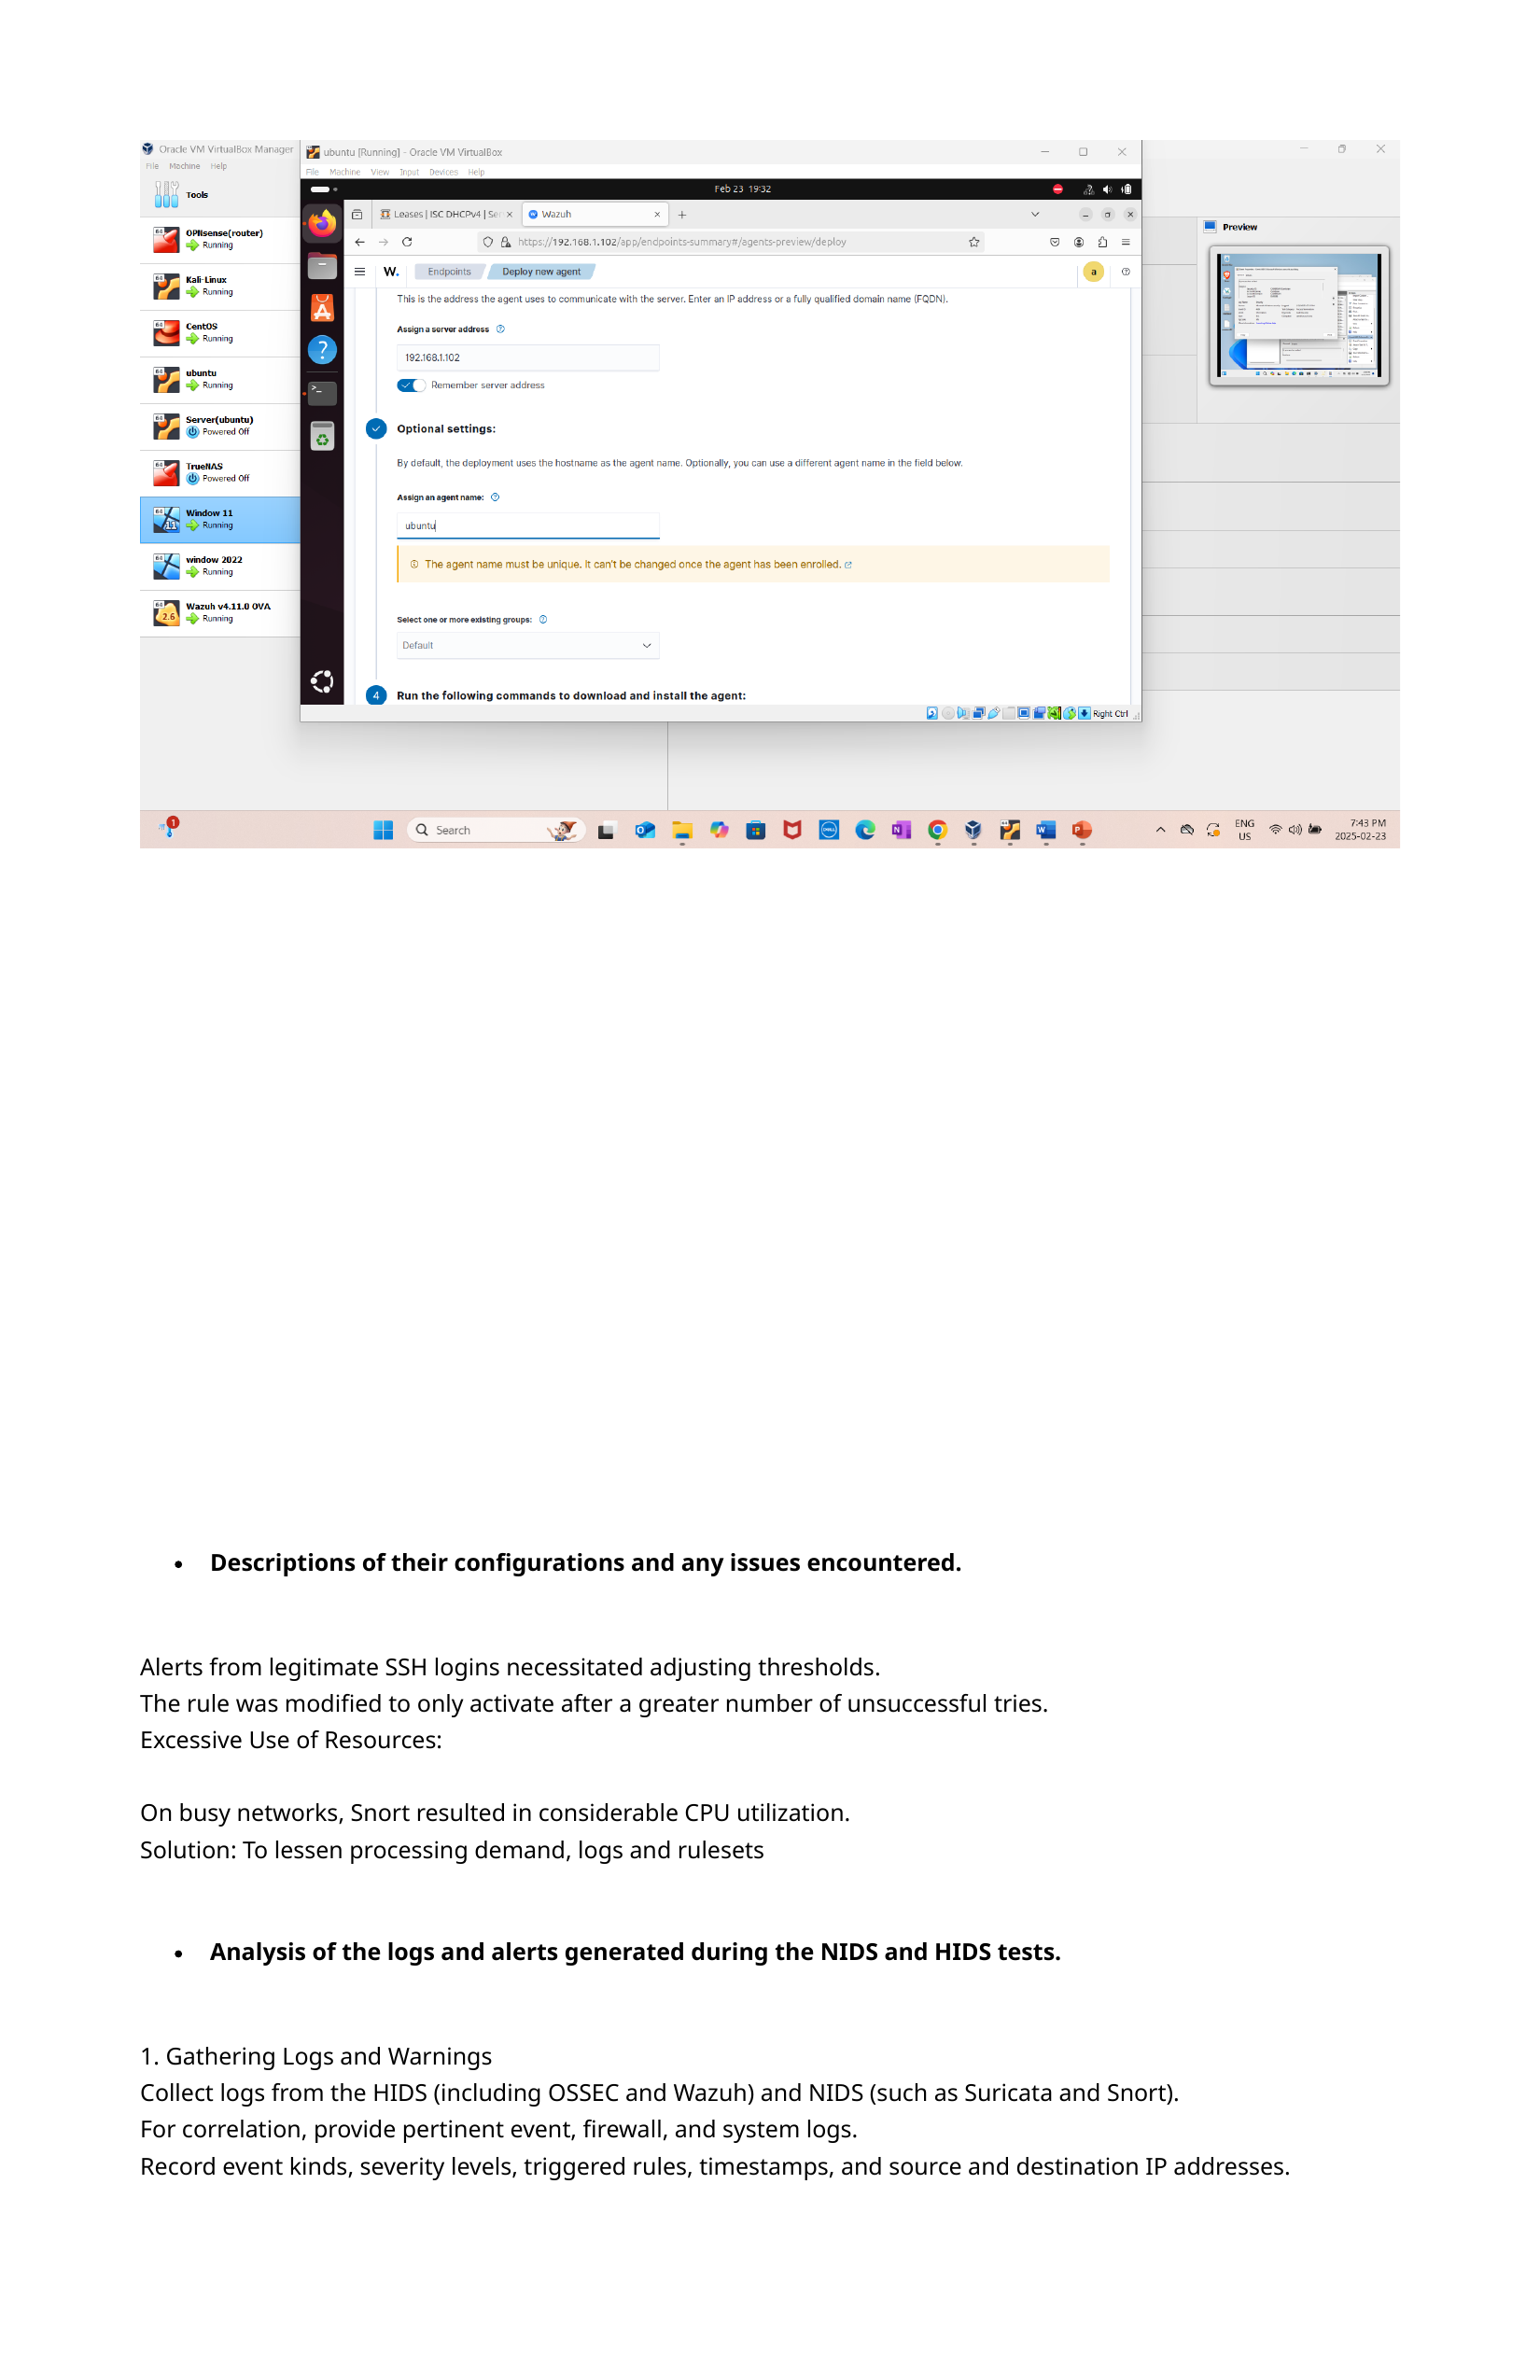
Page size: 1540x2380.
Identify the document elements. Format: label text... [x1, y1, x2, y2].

text Alerts from legitimate SSH logins necessitated adjusting thresholds. The rule was modified to only activate after a greater number of unsuccessful tries. Excessive Use of Resources: On busy networks, Snort resulted in considerable CPU utilization. Solution: To lessen processing demand, logs and rulesets [140, 1650, 1400, 1865]
list Analysis of the logs and alerts generated during the NIDS and HIDS tests. [175, 1936, 1400, 1967]
picture [140, 140, 1400, 848]
list Descriptions of their configurations and any issues encountered. [175, 1547, 1400, 1578]
text 1. Gathering Logs and Warnings Collect logs from the HIDS (including OSSEC and Wazuh) and NIDS (such as Suricata and Snort). For correlation, provide pertinent event, firewall, and system logs. Record event kinds, severity levels, triggered rules, timestamps, and source and destination IP addresses. [140, 2040, 1400, 2181]
